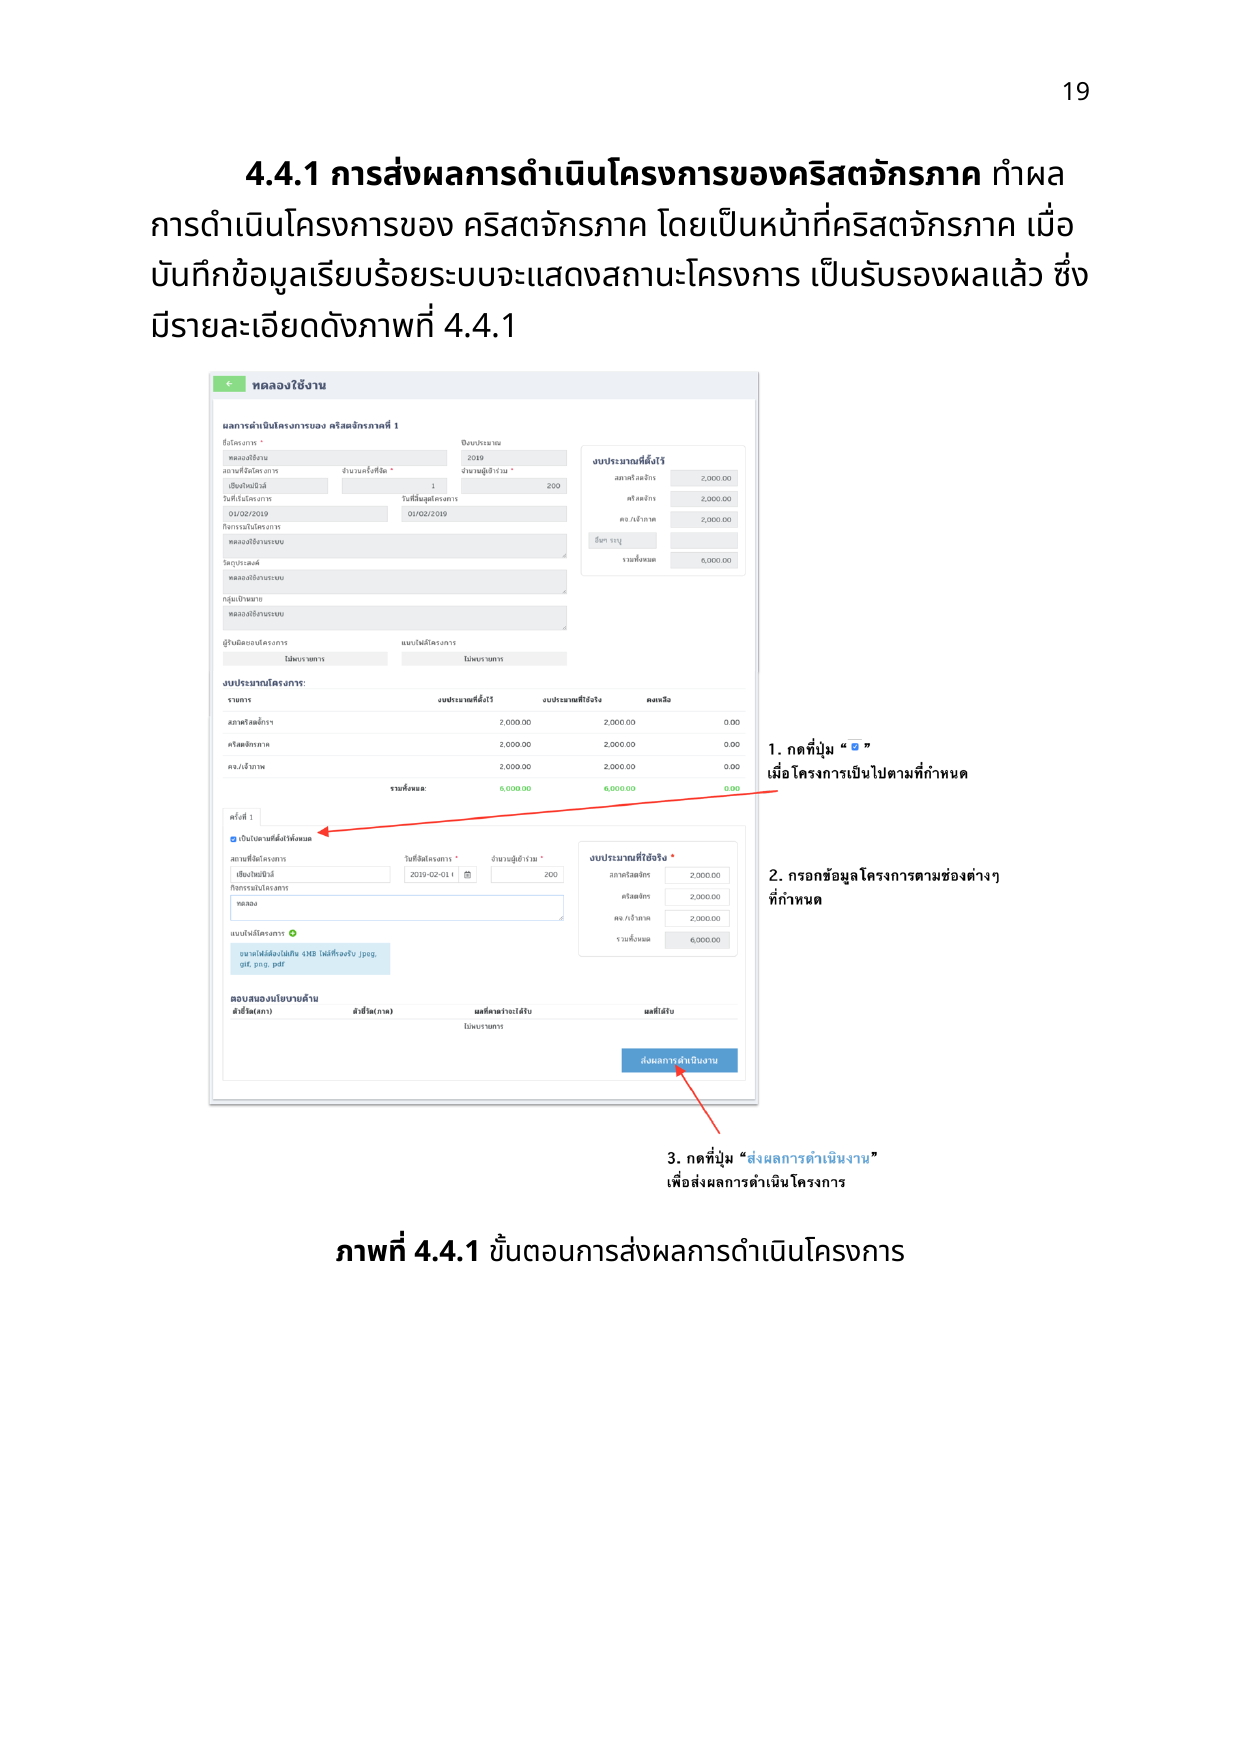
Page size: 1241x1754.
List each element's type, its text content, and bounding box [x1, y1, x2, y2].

text ภาพที่ 4.4.1 ขั้นตอนการส่งผลการดำเนินโครงการ [150, 1231, 1090, 1275]
text 4.4.1 การส่งผลการดำเนินโครงการของคริสตจักรภาค ทำผลการดำเนินโครงการของ คริสตจักรภาค โดยเป็นหน้าที่คริสตจักรภาค เมื่อบันทึกข้อมูลเรียบร้อยระบบจะแสดงสถานะโครงการ เป็นรับรองผลแล้ว ซึ่งมีรายละเอียดดังภาพที่ 4.4.1 [150, 150, 1090, 352]
picture [192, 352, 1049, 1231]
